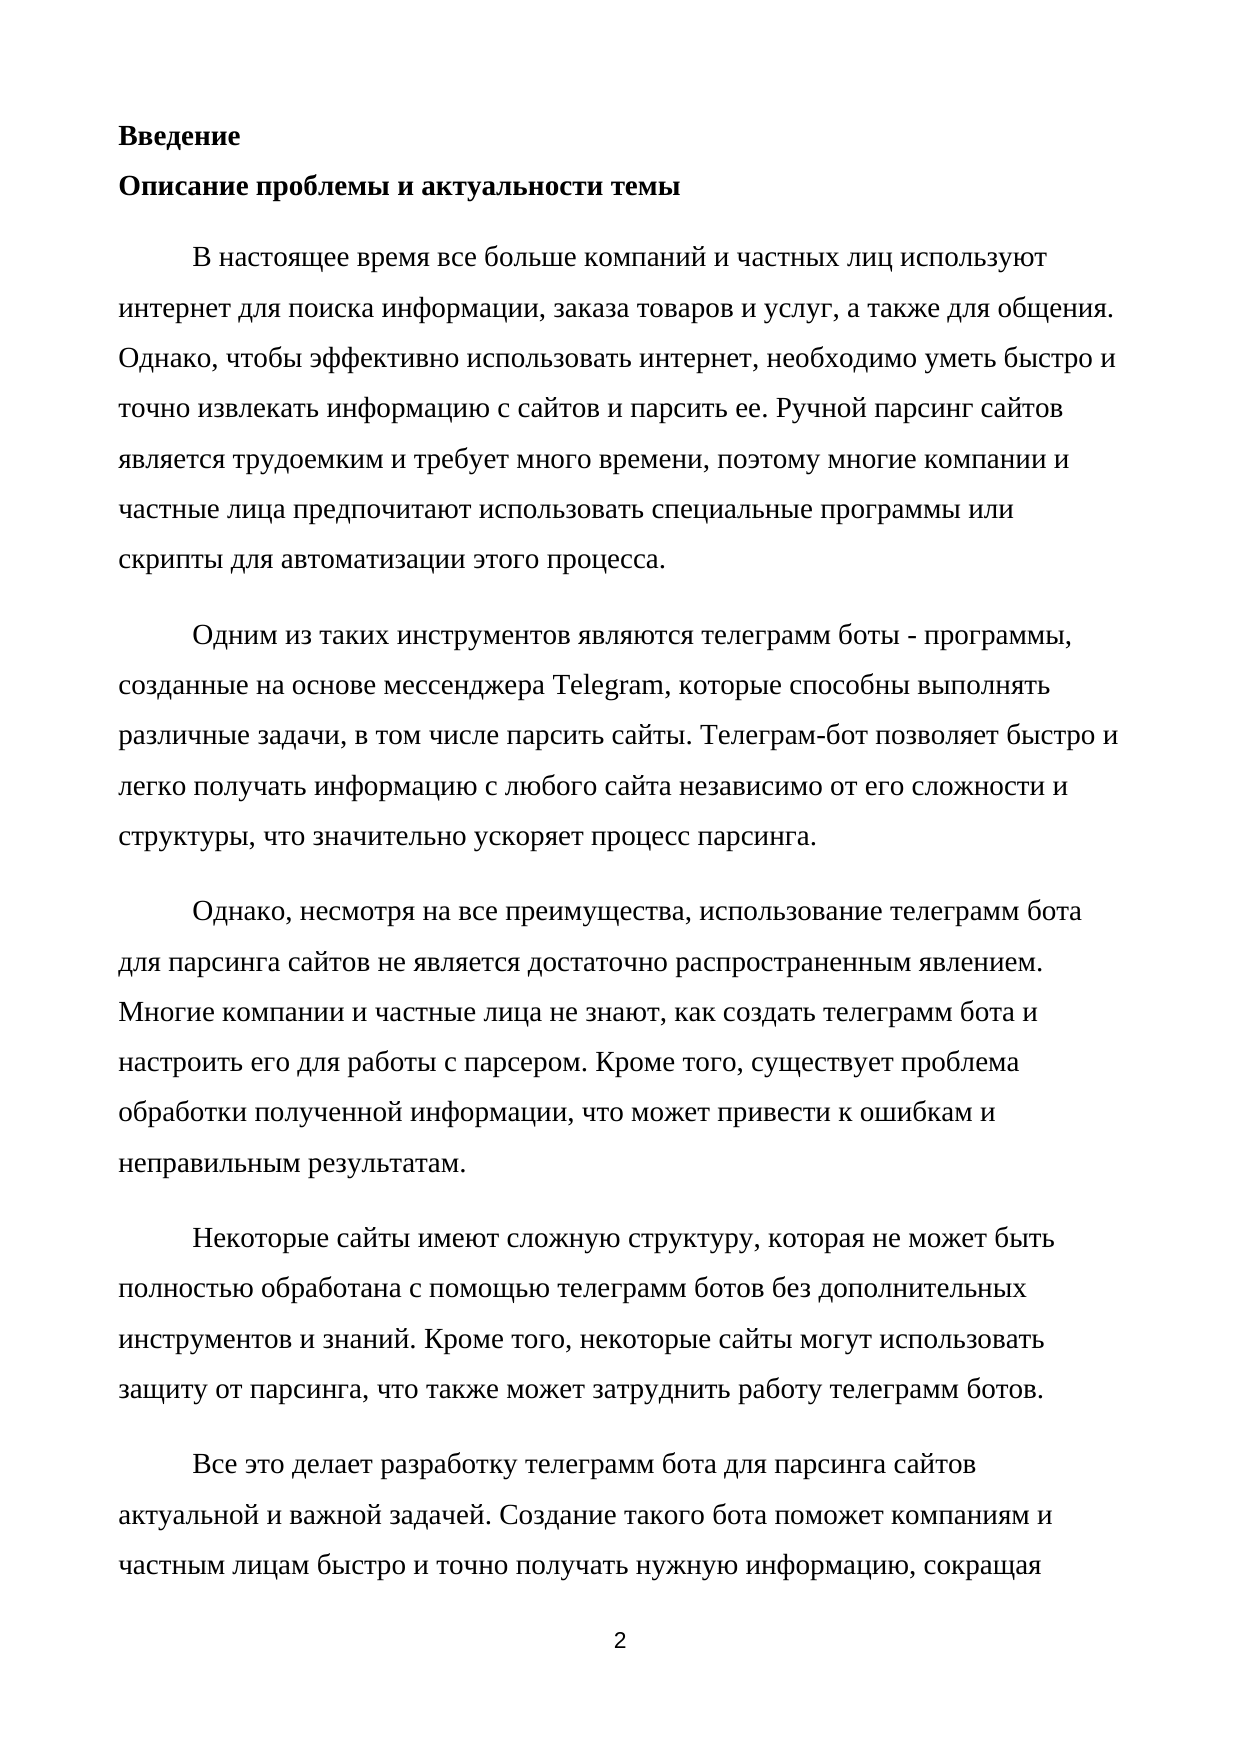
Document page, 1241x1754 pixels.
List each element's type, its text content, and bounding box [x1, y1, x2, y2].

text В настоящее время все больше компаний и частных лиц используют интернет для поиска информации, заказа товаров и услуг, а также для общения. Однако, чтобы эффективно использовать интернет, необходимо уметь быстро и точно извлекать информацию с сайтов и парсить ее. Ручной парсинг сайтов является трудоемким и требует много времени, поэтому многие компании и частные лица предпочитают использовать специальные программы или скрипты для автоматизации этого процесса. [118, 239, 1122, 575]
text Однако, несмотря на все преимущества, использование телеграмм бота для парсинга сайтов не является достаточно распространенным явлением. Многие компании и частные лица не знают, как создать телеграмм бота и настроить его для работы с парсером. Кроме того, существует проблема обработки полученной информации, что может привести к ошибкам и неправильным результатам. [118, 893, 1122, 1178]
text Введение Описание проблемы и актуальности темы [118, 118, 1122, 202]
text Некоторые сайты имеют сложную структуру, которая не может быть полностью обработана с помощью телеграмм ботов без дополнительных инструментов и знаний. Кроме того, некоторые сайты могут использовать защиту от парсинга, что также может затруднить работу телеграмм ботов. [118, 1220, 1122, 1405]
text Одним из таких инструментов являются телеграмм боты - программы, созданные на основе мессенджера Telegram, которые способны выполнять различные задачи, в том числе парсить сайты. Телеграм-бот позволяет быстро и легко получать информацию с любого сайта независимо от его сложности и структуры, что значительно ускоряет процесс парсинга. [118, 617, 1122, 852]
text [118, 1446, 1122, 1581]
